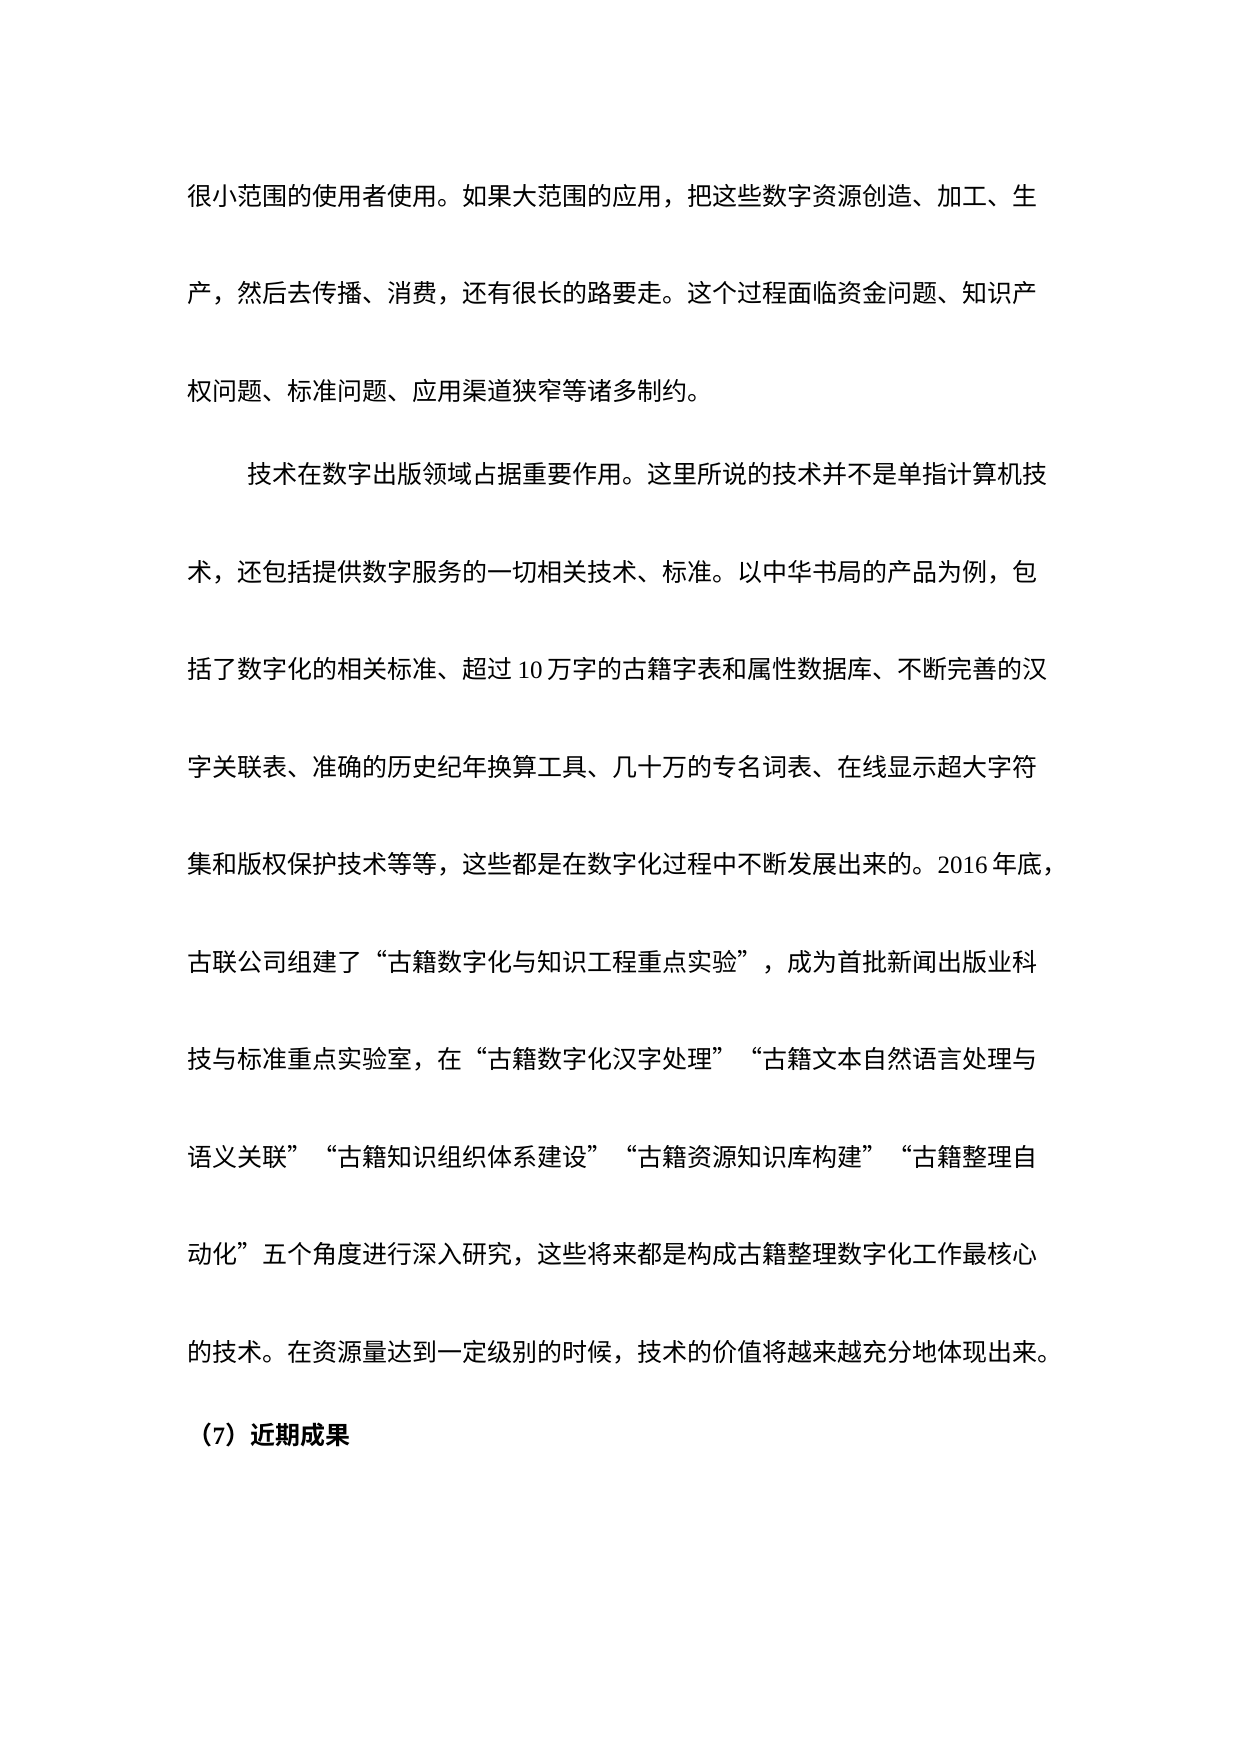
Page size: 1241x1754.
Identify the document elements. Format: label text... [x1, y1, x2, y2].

text 技术在数字出版领域占据重要作用。这里所说的技术并不是单指计算机技术，还包括提供数字服务的一切相关技术、标准。以中华书局的产品为例，包括了数字化的相关标准、超过10万字的古籍字表和属性数据库、不断完善的汉字关联表、准确的历史纪年换算工具、几十万的专名词表、在线显示超大字符集和版权保护技术等等，这些都是在数字化过程中不断发展出来的。2016年底，古联公司组建了“古籍数字化与知识工程重点实验”，成为首批新闻出版业科技与标准重点实验室，在“古籍数字化汉字处理”“古籍文本自然语言处理与语义关联”“古籍知识组织体系建设”“古籍资源知识库构建”“古籍整理自动化”五个角度进行深入研究，这些将来都是构成古籍整理数字化工作最核心的技术。在资源量达到一定级别的时候，技术的价值将越来越充分地体现出来。 [187, 440, 1053, 1383]
text （7）近期成果 [187, 1401, 1053, 1466]
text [187, 162, 1053, 422]
